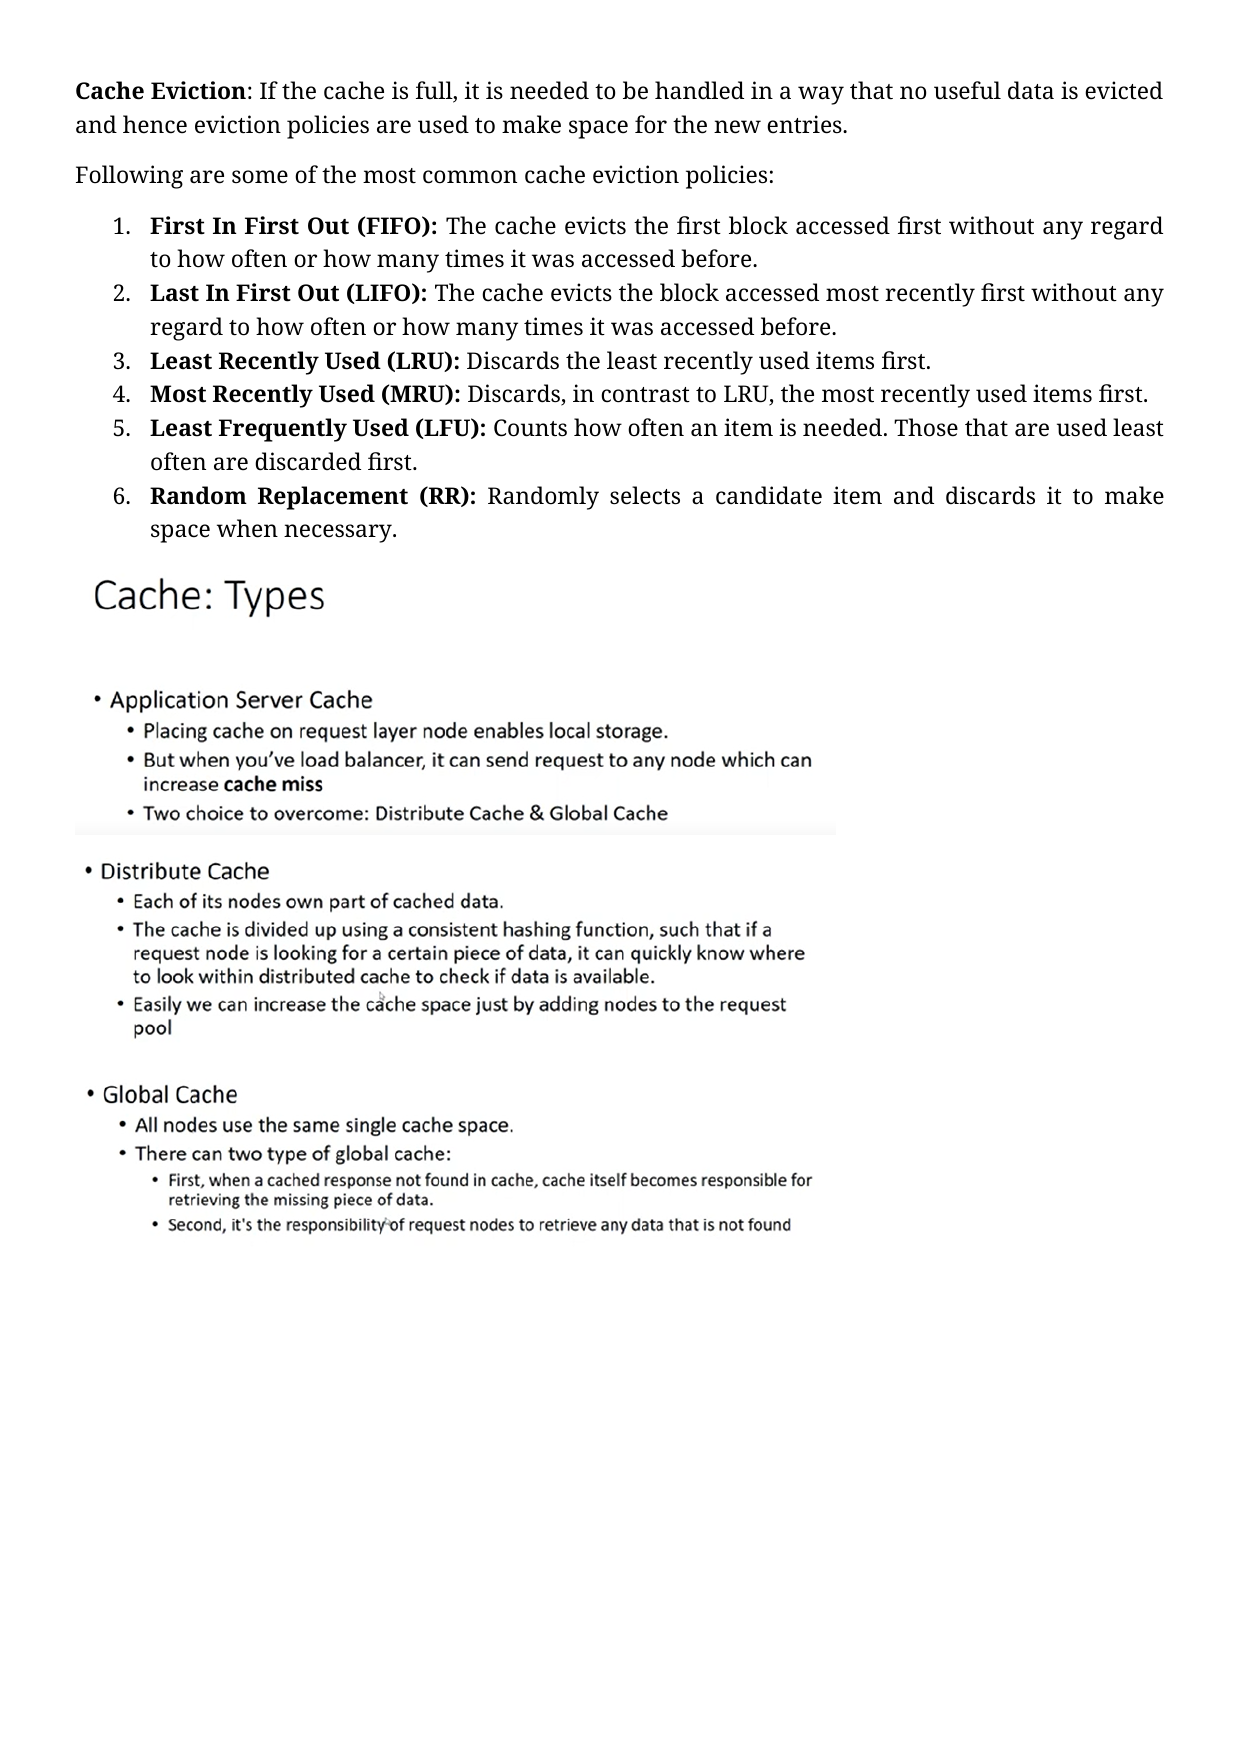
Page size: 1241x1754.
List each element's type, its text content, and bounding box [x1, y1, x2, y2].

picture [75, 563, 836, 835]
text Following are some of the most common cache eviction policies: [75, 159, 1165, 190]
list Last In First Out (LIFO): The cache evicts the block accessed most recently first without any regard to how often or how many times it was accessed before. [112, 277, 1165, 342]
picture [75, 1071, 832, 1269]
list Least Recently Used (LRU): Discards the least recently used items first. [112, 344, 1165, 376]
picture [75, 853, 830, 1053]
text Cache Eviction: If the cache is full, it is needed to be handled in a way that no useful data is evicted and hence eviction policies are used to make space for the new entries. [75, 75, 1165, 140]
list Least Frequently Used (LFU): Counts how often an item is needed. Those that are used least often are discarded first. [112, 412, 1165, 477]
list Random Replacement (RR): Randomly selects a candidate item and discards it to make space when necessary. [112, 479, 1165, 544]
list First In First Out (FIFO): The cache evicts the first block accessed first without any regard to how often or how many times it was accessed before. [112, 209, 1165, 274]
list Most Recently Used (MRU): Discards, in contrast to LRU, the most recently used items first. [112, 378, 1165, 409]
